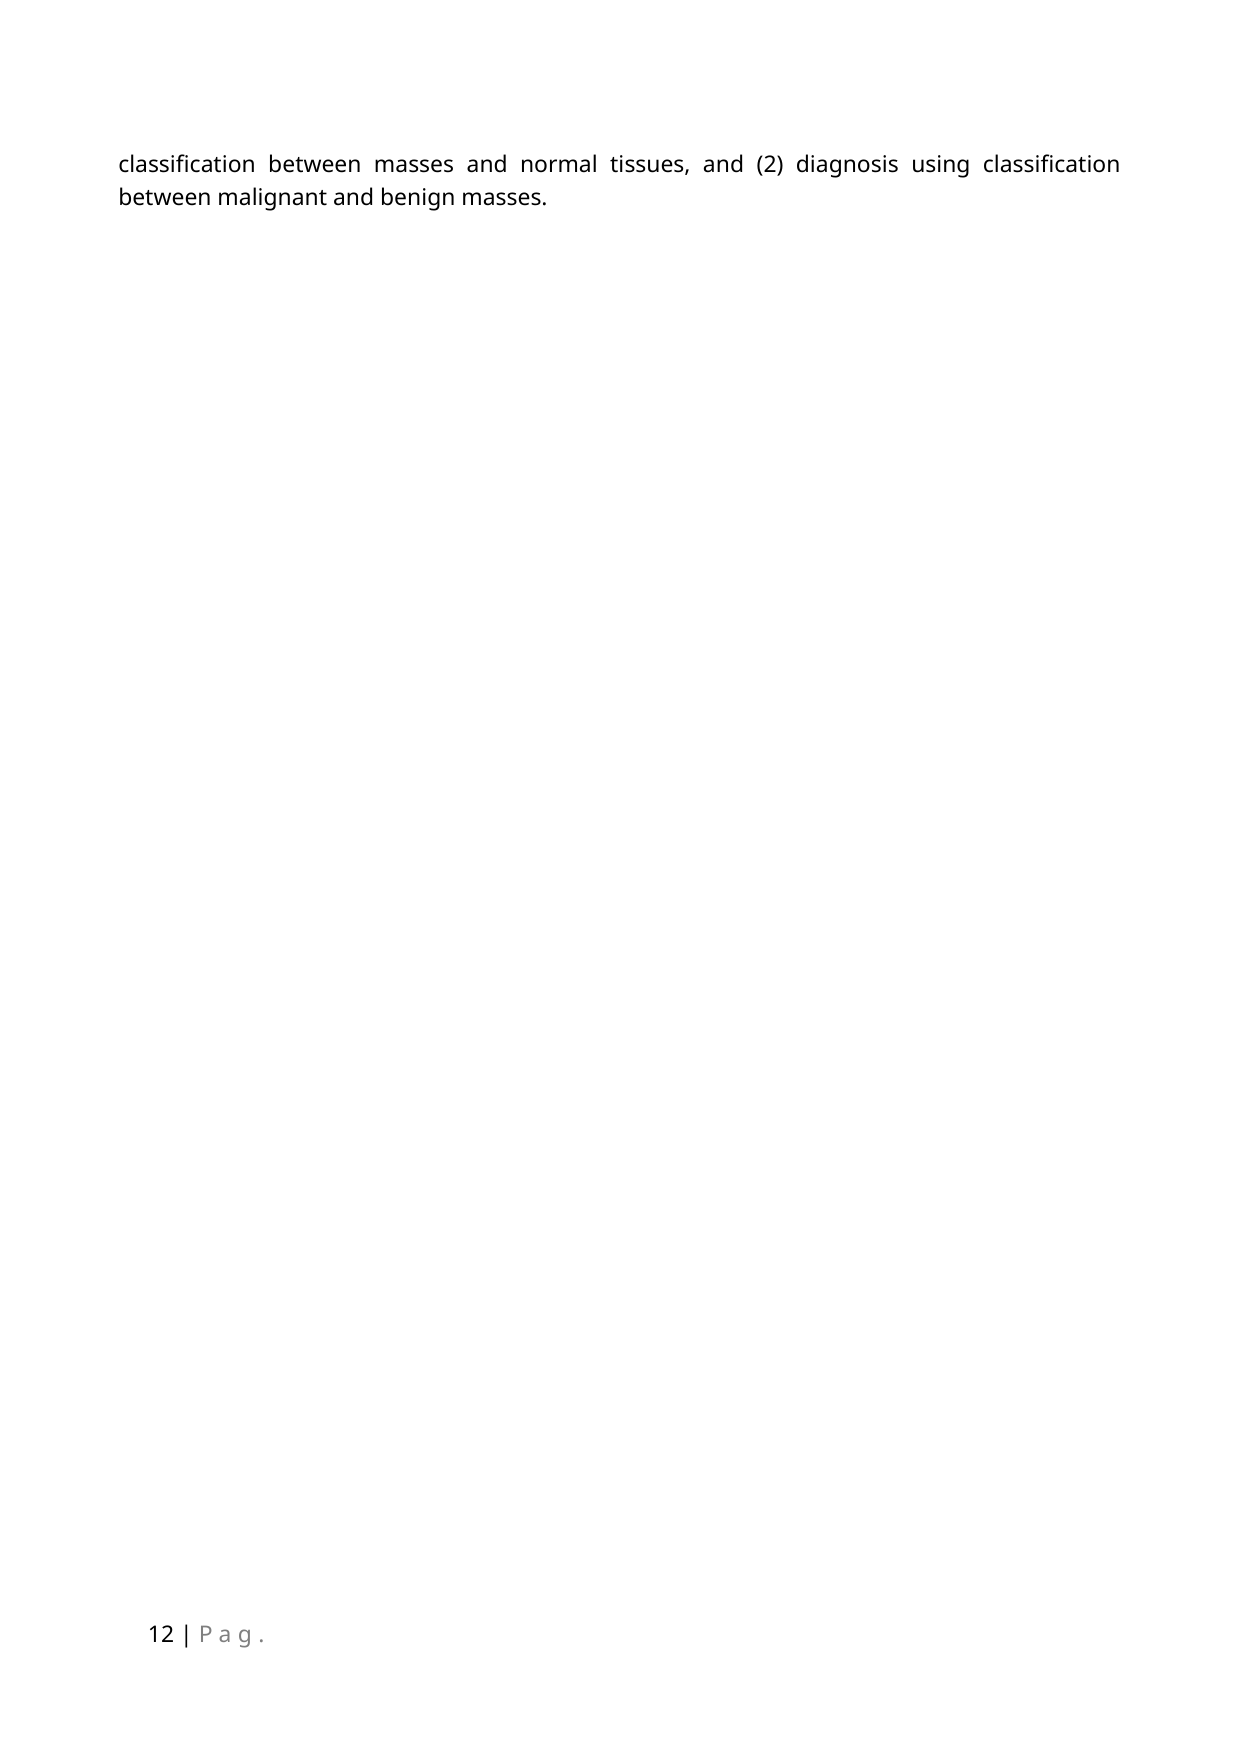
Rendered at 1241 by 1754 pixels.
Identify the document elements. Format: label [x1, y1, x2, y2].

text [118, 148, 1122, 213]
